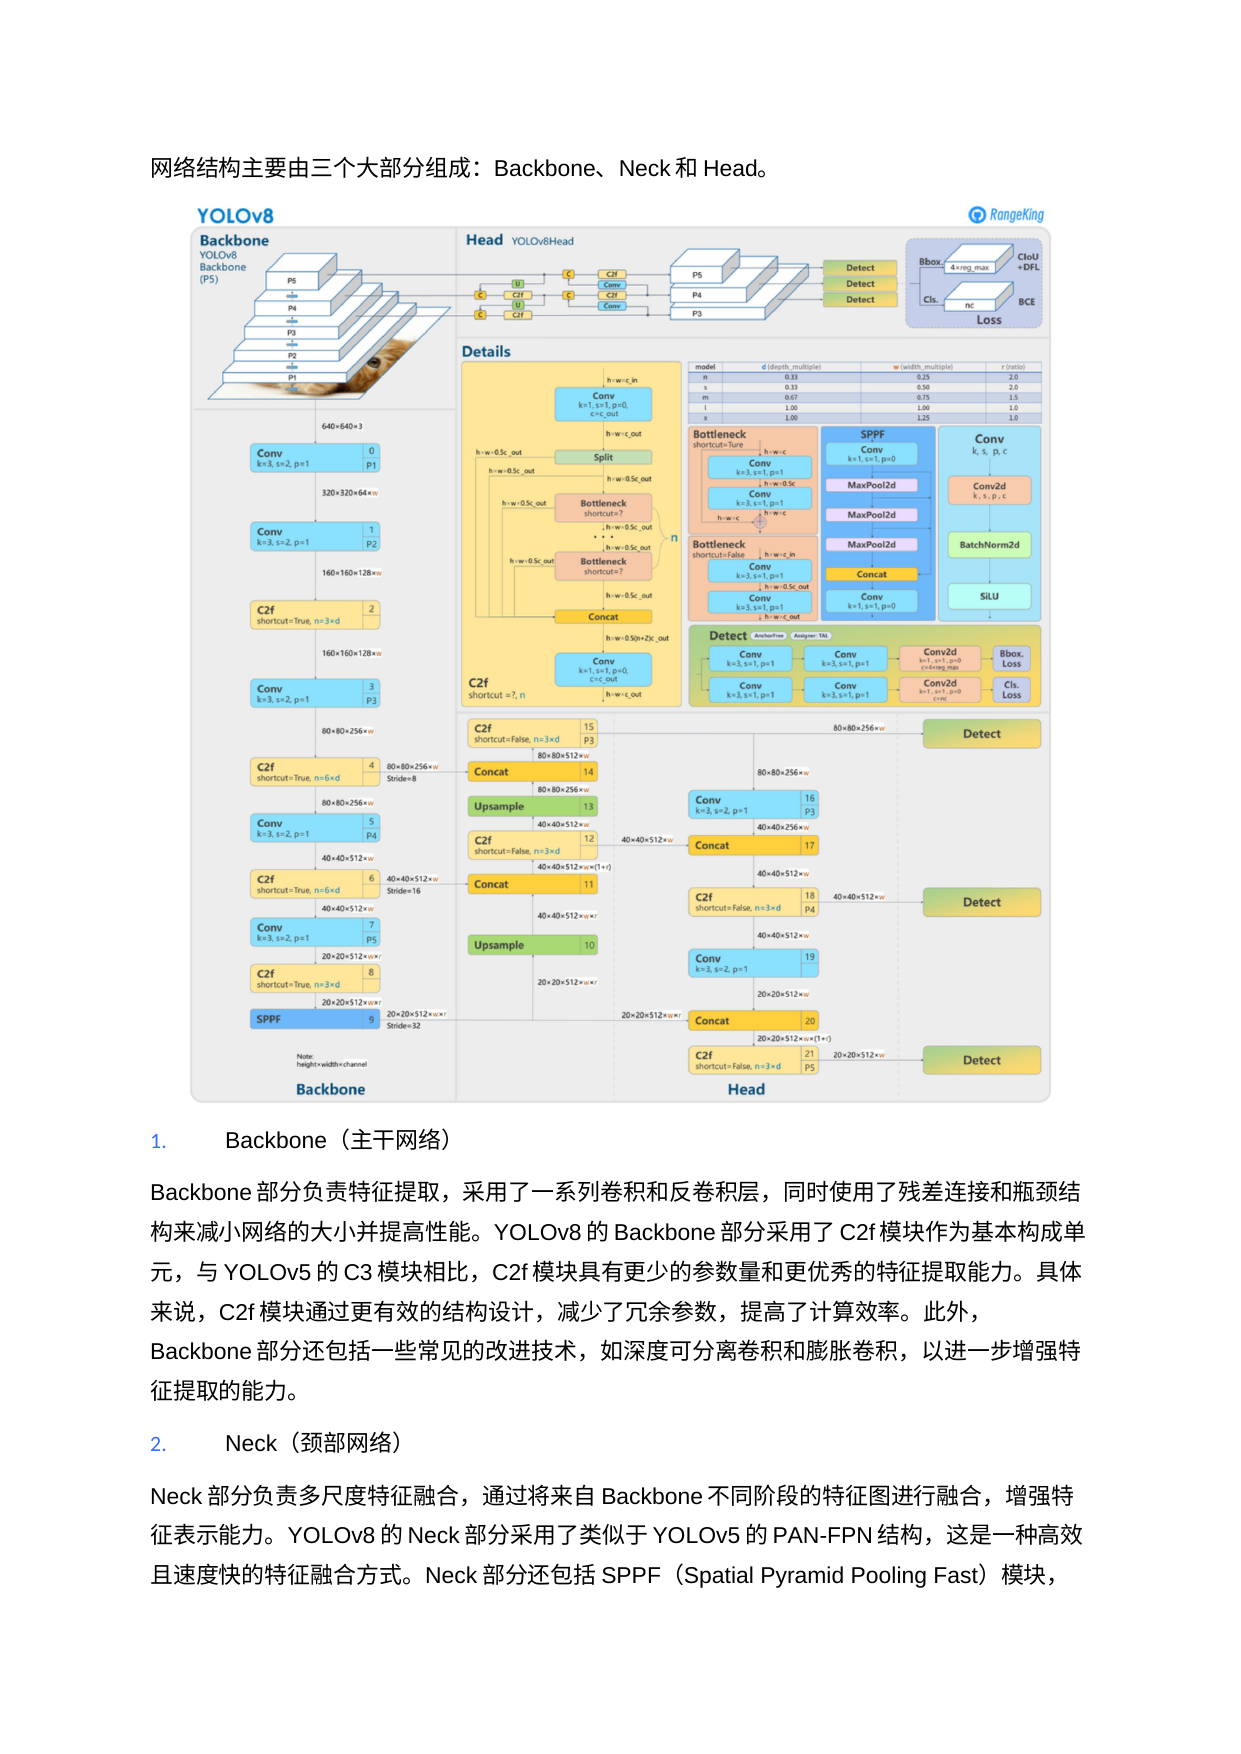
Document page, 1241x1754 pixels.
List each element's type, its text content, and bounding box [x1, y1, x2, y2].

picture [188, 202, 1052, 1104]
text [150, 150, 1090, 183]
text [150, 1477, 1090, 1590]
list Backbone（主干网络） [150, 1122, 1090, 1155]
text Backbone部分负责特征提取，采用了一系列卷积和反卷积层，同时使用了残差连接和瓶颈结构来减小网络的大小并提高性能。YOLOv8的Backbone部分采用了C2f模块作为基本构成单元，与YOLOv5的C3模块相比，C2f模块具有更少的参数量和更优秀的特征提取能力。具体来说，C2f模块通过更有效的结构设计，减少了冗余参数，提高了计算效率。此外，Backbone部分还包括一些常见的改进技术，如深度可分离卷积和膨胀卷积，以进一步增强特征提取的能力。 [150, 1174, 1090, 1406]
list Neck（颈部网络） [150, 1425, 1090, 1458]
